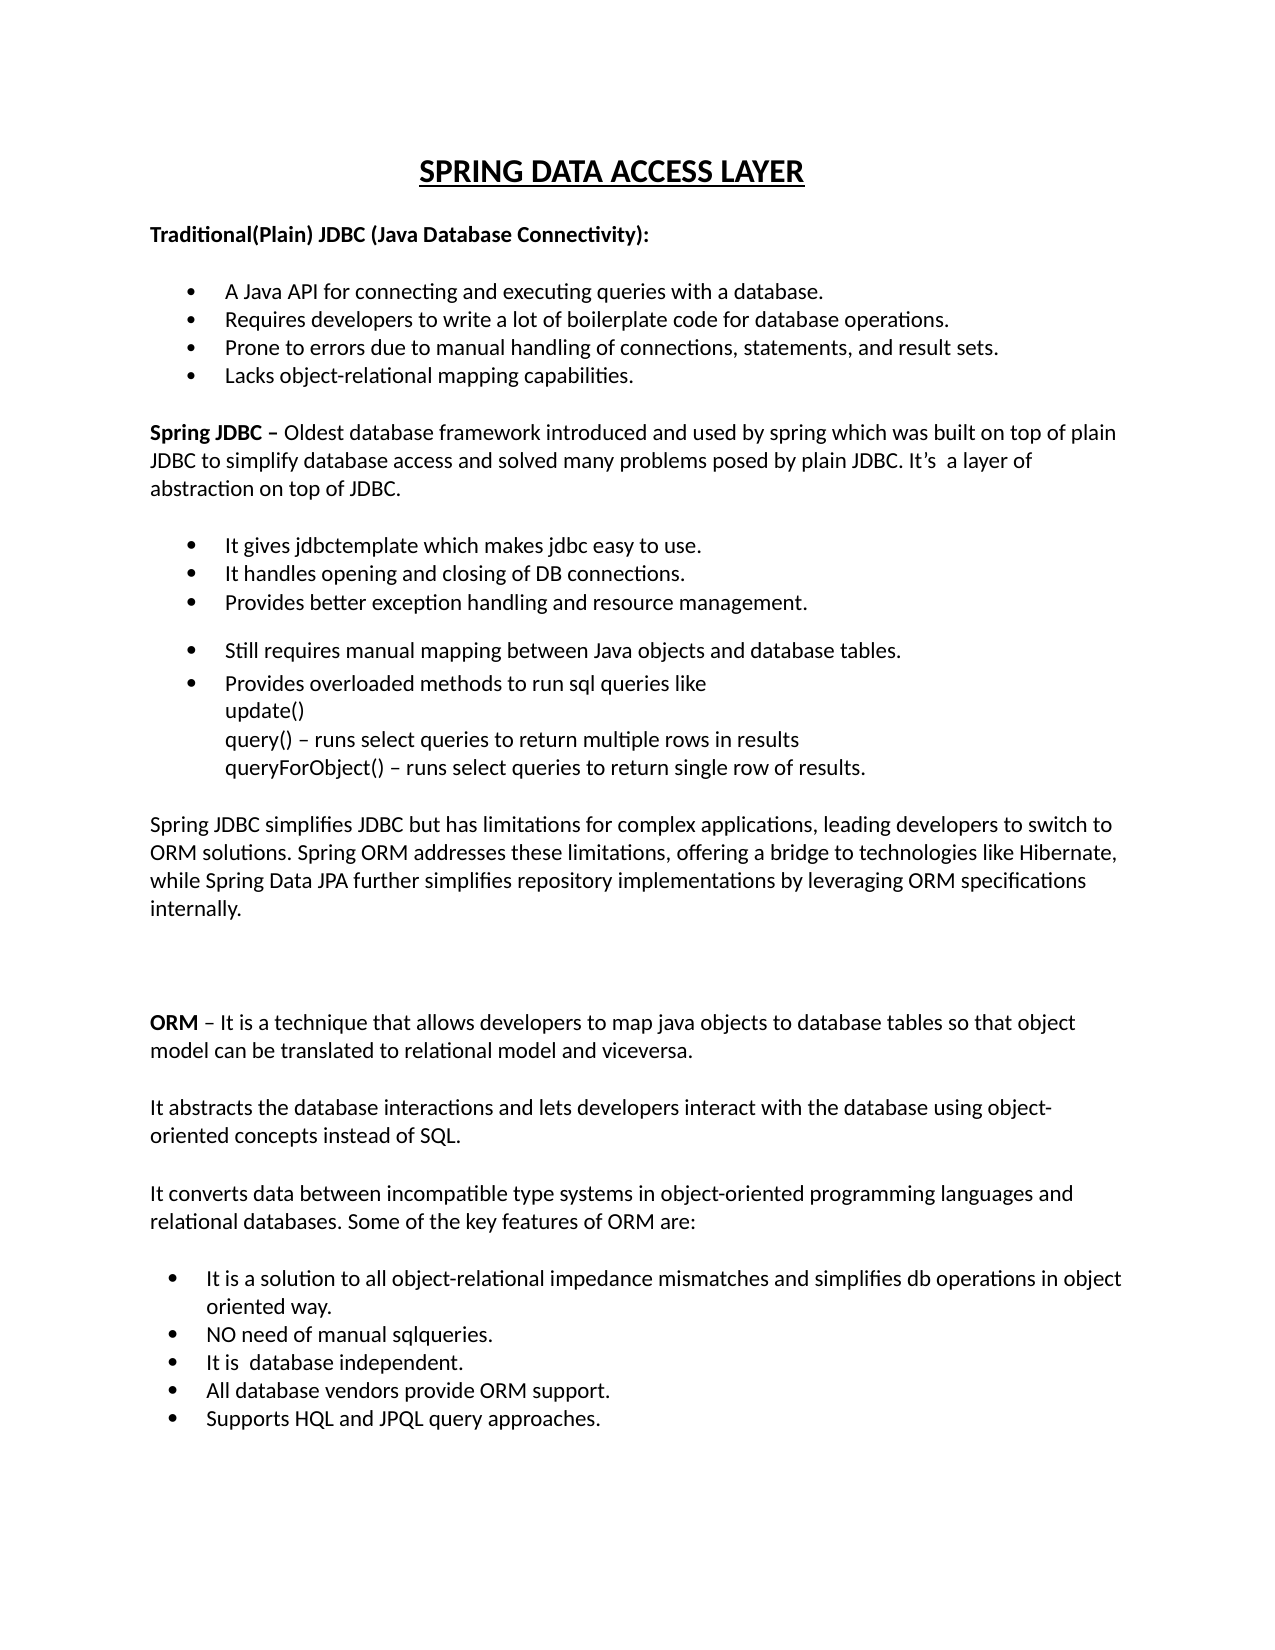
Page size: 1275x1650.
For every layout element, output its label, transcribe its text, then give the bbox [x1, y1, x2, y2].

list Provides better exception handling and resource management. [187, 588, 1125, 616]
list Supports HQL and JPQL query approaches. [169, 1404, 1125, 1432]
text It converts data between incompatible type systems in object-oriented programming languages and relational databases. Some of the key features of ORM are: [150, 1179, 1125, 1235]
list Prone to errors due to manual handling of connections, statements, and result sets. [187, 333, 1125, 361]
text SPRING DATA ACCESS LAYER [150, 150, 1125, 191]
text ORM – It is a technique that allows developers to map java objects to database tables so that object model can be translated to relational model and viceversa. [150, 1008, 1125, 1064]
list query() – runs select queries to return multiple rows in results [225, 725, 1125, 753]
text Traditional(Plain) JDBC (Java Database Connectivity): [150, 220, 1125, 248]
list Still requires manual mapping between Java objects and database tables. [187, 636, 1125, 664]
list Requires developers to write a lot of boilerplate code for database operations. [187, 305, 1125, 333]
list It is database independent. [169, 1348, 1125, 1376]
list It gives jdbctemplate which makes jdbc easy to use. [187, 532, 1125, 559]
list All database vendors provide ORM support. [169, 1376, 1125, 1404]
list Provides overloaded methods to run sql queries like [187, 669, 1125, 697]
text Spring JDBC – Oldest database framework introduced and used by spring which was built on top of plain JDBC to simplify database access and solved many problems posed by plain JDBC. It’s a layer of abstraction on top of JDBC. [150, 418, 1125, 502]
list A Java API for connecting and executing queries with a database. [187, 277, 1125, 305]
text Spring JDBC simplifies JDBC but has limitations for complex applications, leading developers to switch to ORM solutions. Spring ORM addresses these limitations, offering a bridge to technologies like Hibernate, while Spring Data JPA further simplifies repository implementations by leveraging ORM specifications internally. [150, 810, 1125, 922]
text It abstracts the database interactions and lets developers interact with the database using object-oriented concepts instead of SQL. [150, 1093, 1125, 1149]
list Lacks object-relational mapping capabilities. [187, 361, 1125, 389]
list update() [225, 697, 1125, 725]
list It handles opening and closing of DB connections. [187, 559, 1125, 588]
list queryForObject() – runs select queries to return single row of results. [225, 753, 1125, 781]
list NO need of manual sqlqueries. [169, 1320, 1125, 1348]
list It is a solution to all object-relational impedance mismatches and simplifies db operations in object oriented way. [169, 1264, 1125, 1320]
